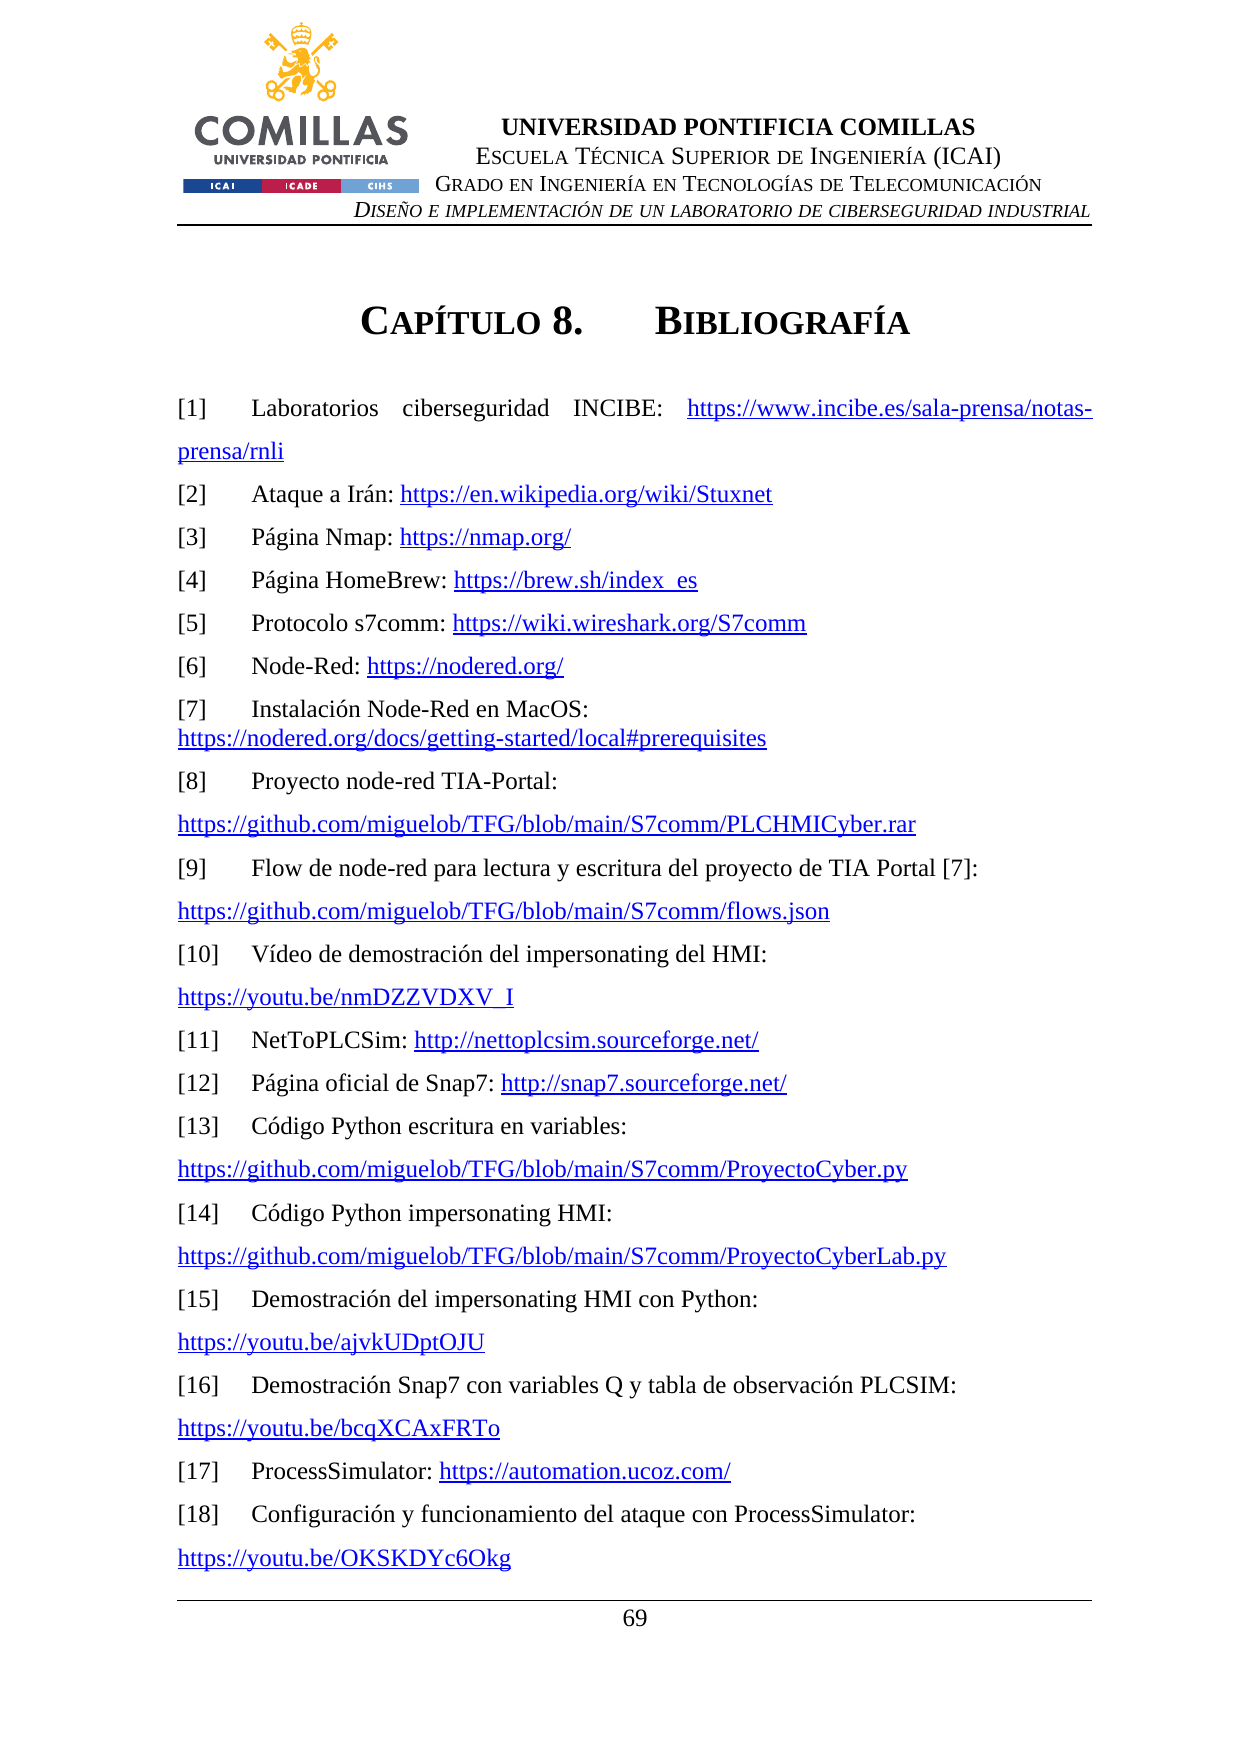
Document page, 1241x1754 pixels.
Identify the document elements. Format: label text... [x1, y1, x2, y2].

text [14] Código Python impersonating HMI: https://github.com/miguelob/TFG/blob/main/S7comm/ProyectoCyberLab.py [177, 1198, 1092, 1269]
text [7] Instalación Node-Red en MacOS: [177, 694, 1092, 723]
text [3] Página Nmap: https://nmap.org/ [177, 522, 1092, 551]
text [10] Vídeo de demostración del impersonating del HMI: https://youtu.be/nmDZZVDXV_I [177, 939, 1092, 1011]
text https://youtu.be/OKSKDYc6Okg [177, 1543, 1092, 1571]
text https://youtu.be/ajvkUDptOJU [177, 1327, 1092, 1356]
subtitle Bibliografía [177, 251, 1092, 355]
text [2] Ataque a Irán: https://en.wikipedia.org/wiki/Stuxnet [177, 479, 1092, 508]
text [18] Configuración y funcionamiento del ataque con ProcessSimulator: [177, 1499, 1092, 1528]
text [1] Laboratorios ciberseguridad INCIBE: https://www.incibe.es/sala-prensa/notas-prensa/rnli [177, 393, 1092, 464]
text [6] Node-Red: https://nodered.org/ [177, 651, 1092, 680]
text [12] Página oficial de Snap7: http://snap7.sourceforge.net/ [177, 1068, 1092, 1097]
text [9] Flow de node-red para lectura y escritura del proyecto de TIA Portal [7]: https://github.com/miguelob/TFG/blob/main/S7comm/flows.json [177, 853, 1092, 924]
text [16] Demostración Snap7 con variables Q y tabla de observación PLCSIM: [177, 1370, 1092, 1399]
text [8] Proyecto node-red TIA-Portal: https://github.com/miguelob/TFG/blob/main/S7comm/PLCHMICyber.rar [177, 766, 1092, 838]
text [13] Código Python escritura en variables: https://github.com/miguelob/TFG/blob/main/S7comm/ProyectoCyber.py [177, 1111, 1092, 1183]
text [4] Página HomeBrew: https://brew.sh/index_es [177, 565, 1092, 594]
text [15] Demostración del impersonating HMI con Python: [177, 1284, 1092, 1313]
text [5] Protocolo s7comm: https://wiki.wireshark.org/S7comm [177, 608, 1092, 637]
text https://youtu.be/bcqXCAxFRTo [177, 1413, 1092, 1442]
text [17] ProcessSimulator: https://automation.ucoz.com/ [177, 1456, 1092, 1485]
text https://nodered.org/docs/getting-started/local#prerequisites [177, 723, 1092, 752]
text [11] NetToPLCSim: http://nettoplcsim.sourceforge.net/ [177, 1025, 1092, 1054]
